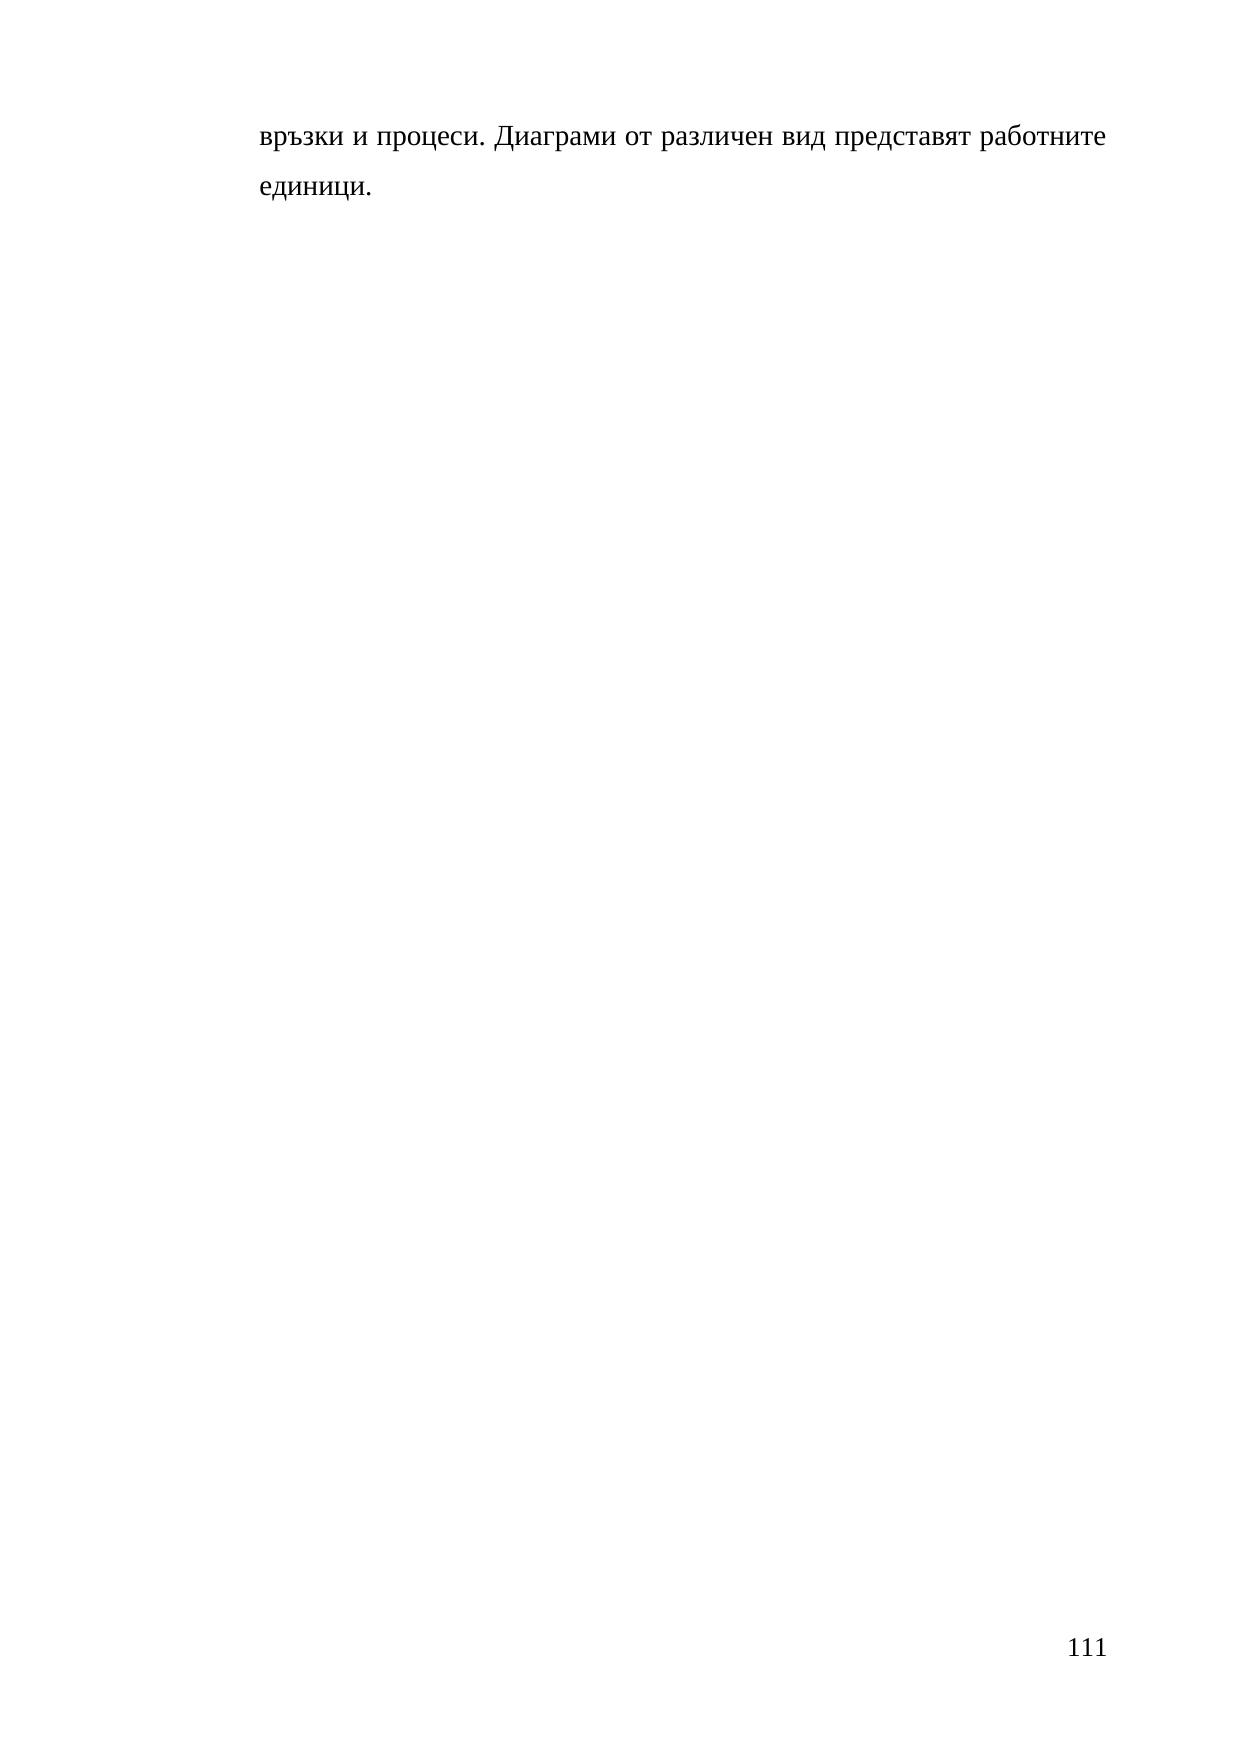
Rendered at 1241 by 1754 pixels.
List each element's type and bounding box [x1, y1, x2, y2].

list [222, 118, 1107, 202]
